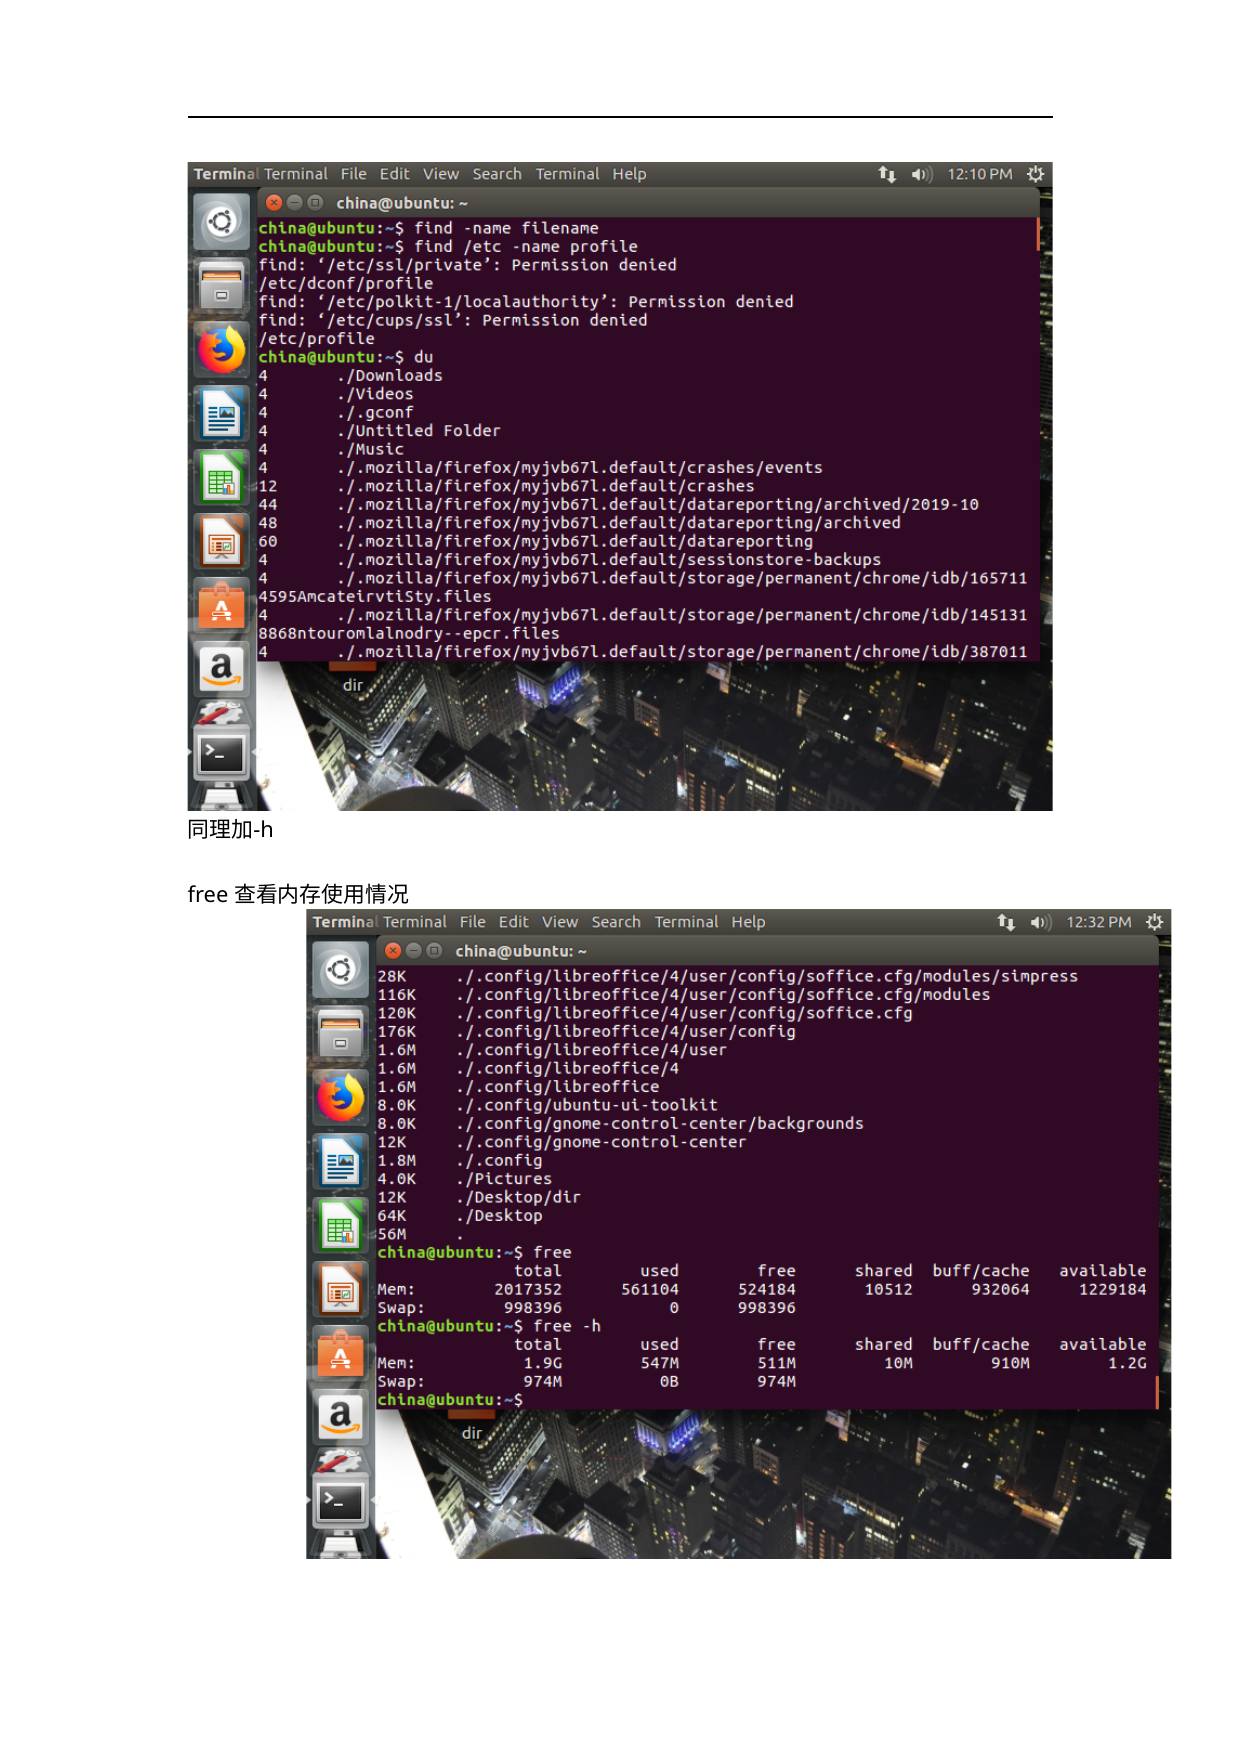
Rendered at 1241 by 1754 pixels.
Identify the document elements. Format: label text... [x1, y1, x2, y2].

text 同理加-h [187, 812, 1053, 844]
picture [306, 909, 1172, 1559]
text free 查看内存使用情况 [187, 877, 1053, 909]
picture [187, 162, 1053, 811]
